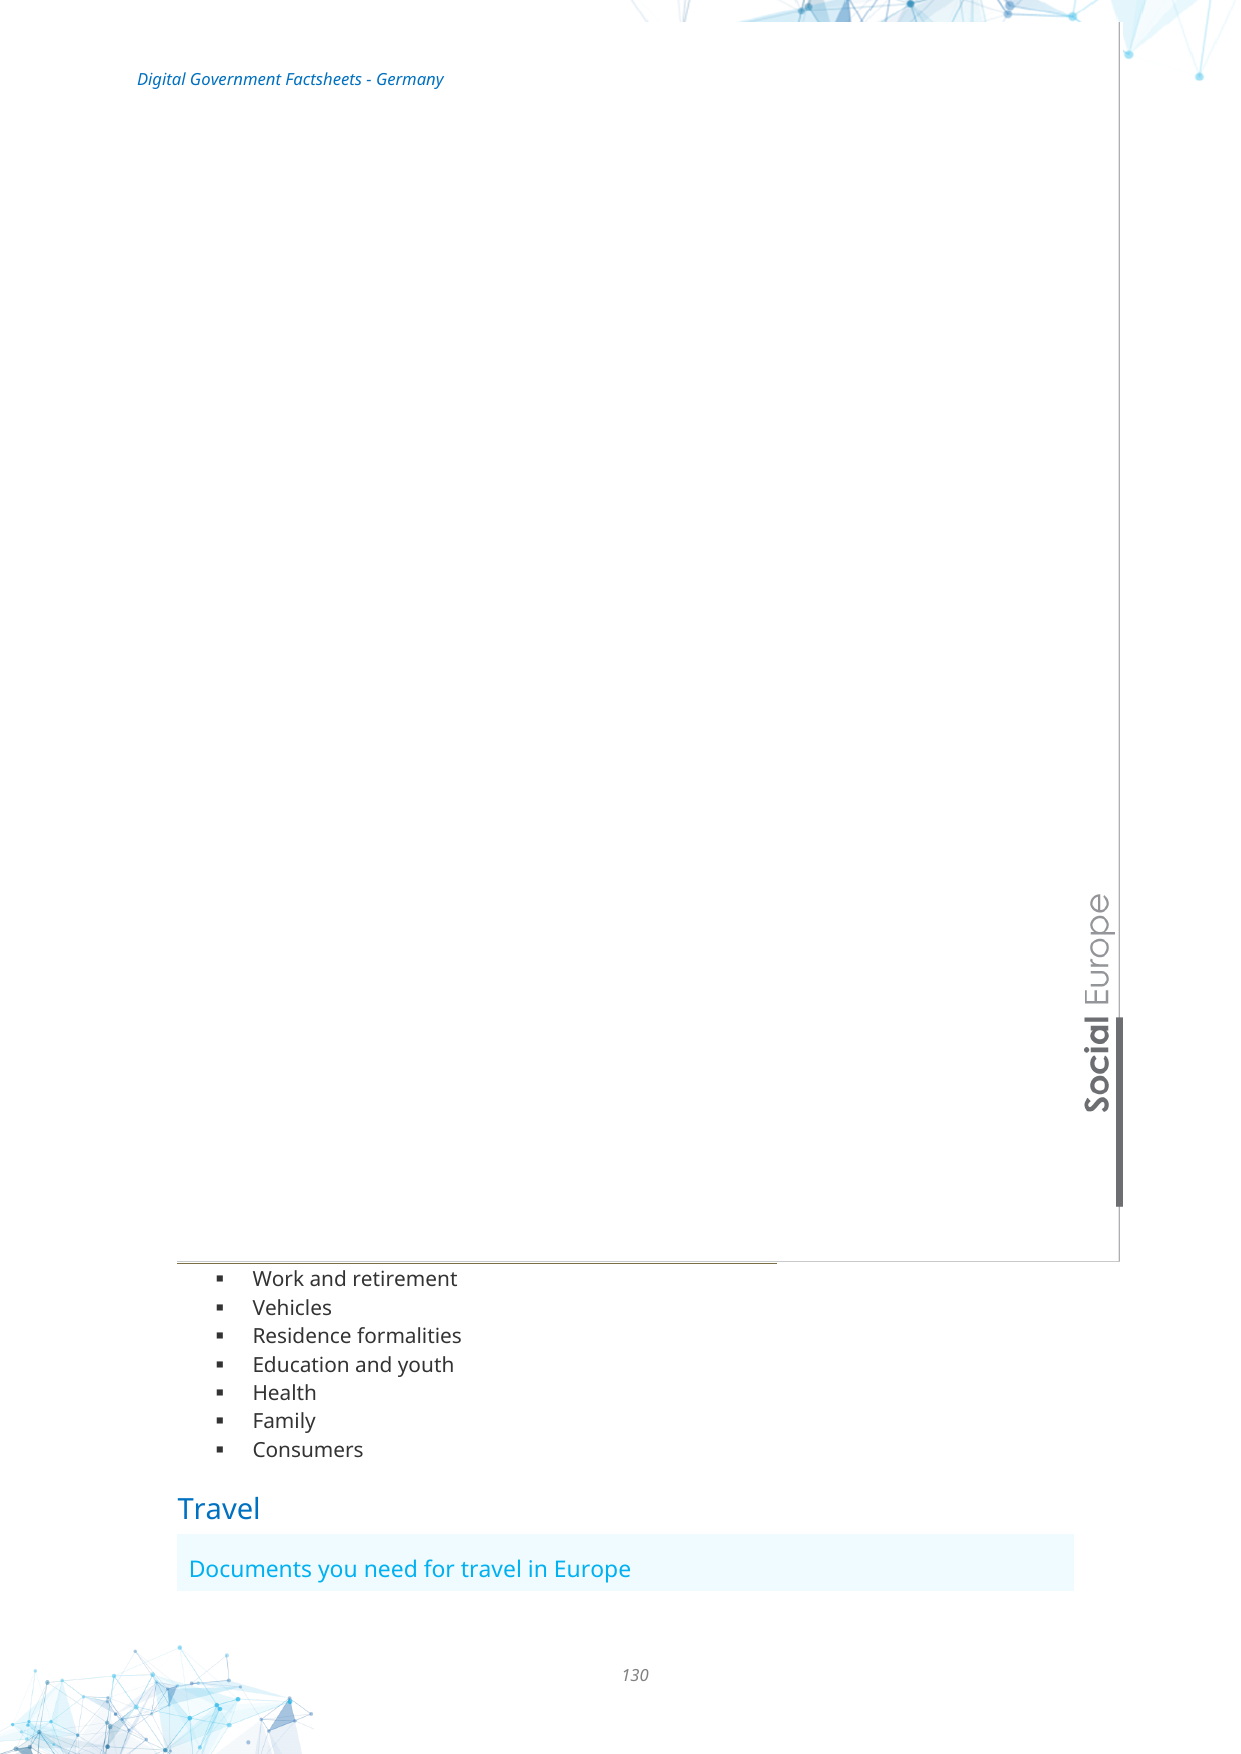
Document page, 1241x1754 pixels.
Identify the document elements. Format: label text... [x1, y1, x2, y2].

list Consumers [215, 1435, 1092, 1463]
list Education and youth [215, 1350, 1092, 1378]
list Residence formalities [215, 1321, 1092, 1350]
subtitle Travel [177, 1488, 1092, 1528]
list Work and retirement [215, 1264, 1092, 1293]
list Family [215, 1407, 1092, 1435]
picture [177, 22, 1123, 1262]
list Vehicles [215, 1293, 1092, 1321]
list Health [215, 1378, 1092, 1407]
table_header Documents you need for travel in Europe [177, 1534, 1074, 1591]
